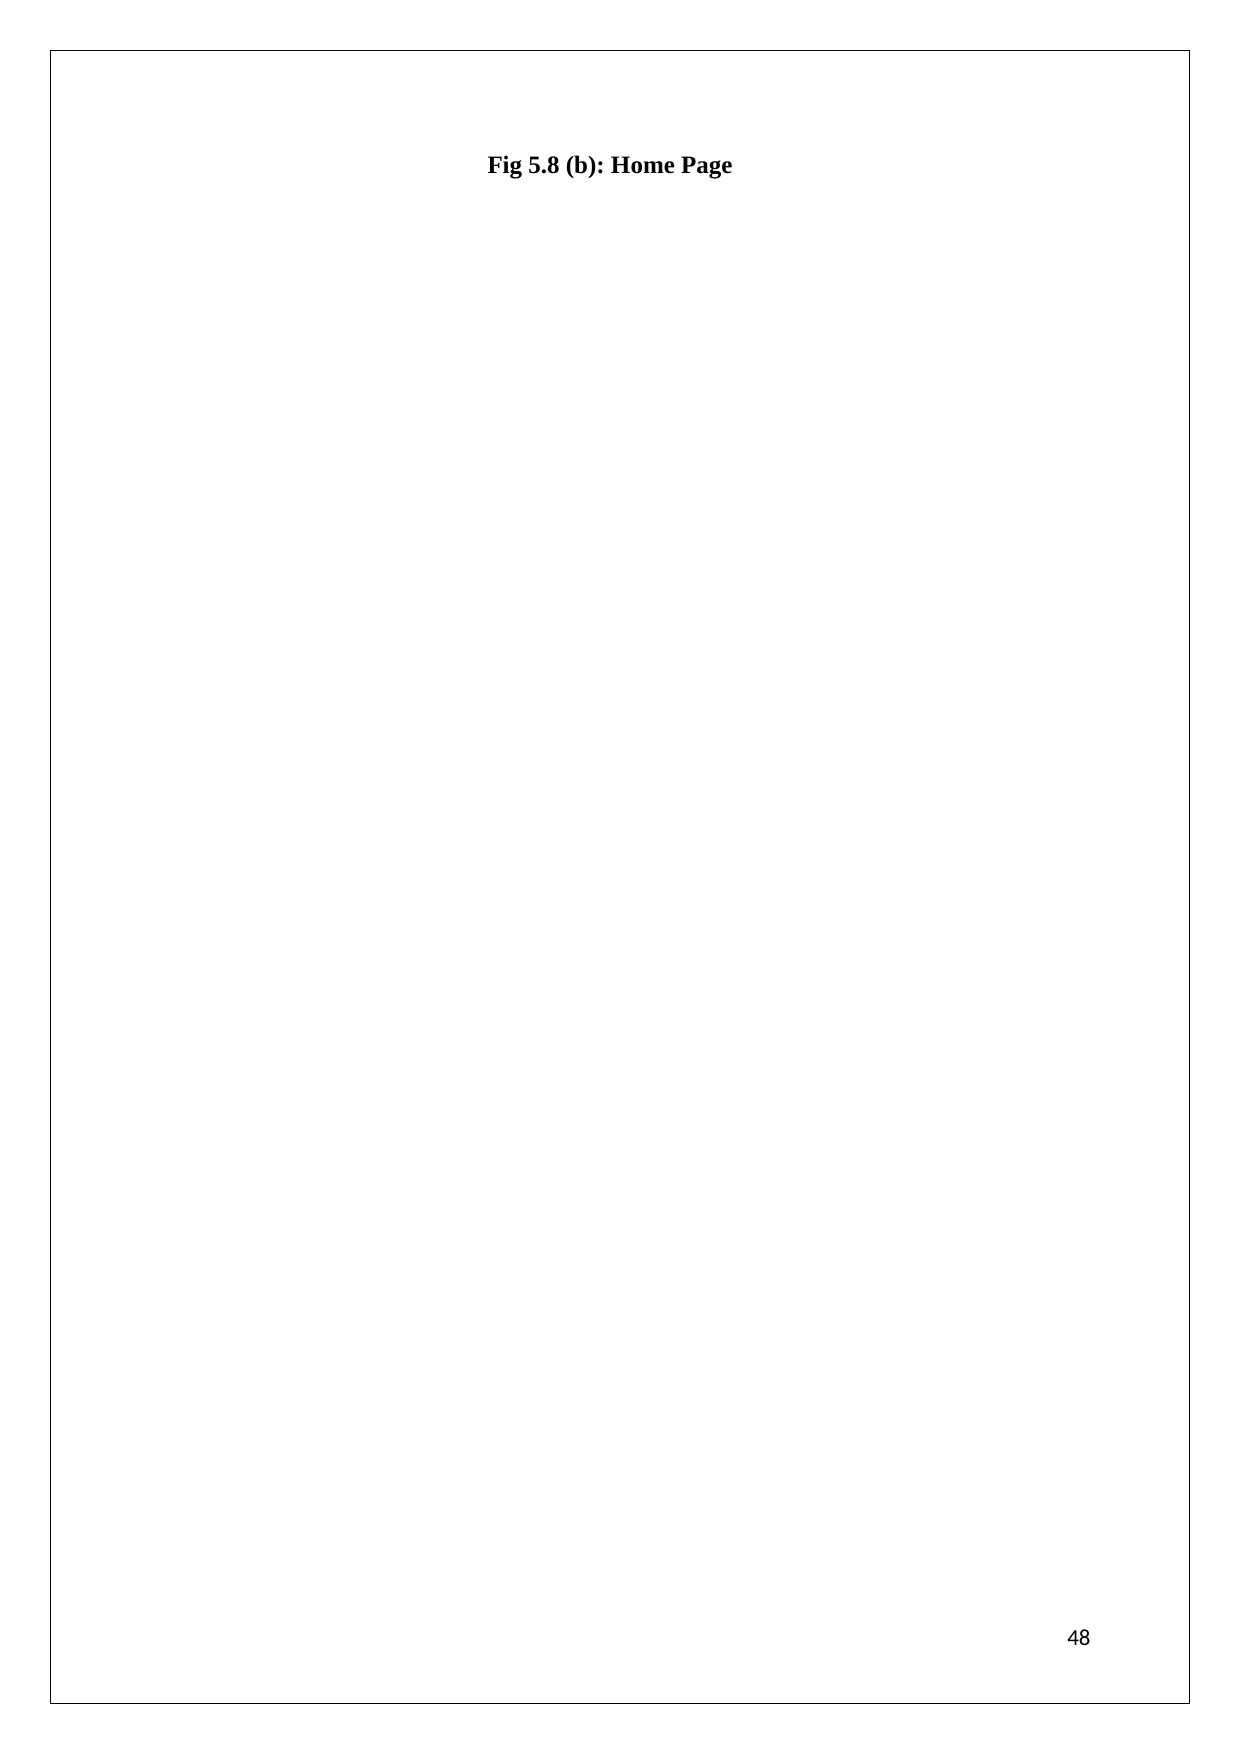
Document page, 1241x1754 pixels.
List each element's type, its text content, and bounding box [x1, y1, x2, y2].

text Fig 5.8 (b): Home Page [150, 150, 1069, 179]
